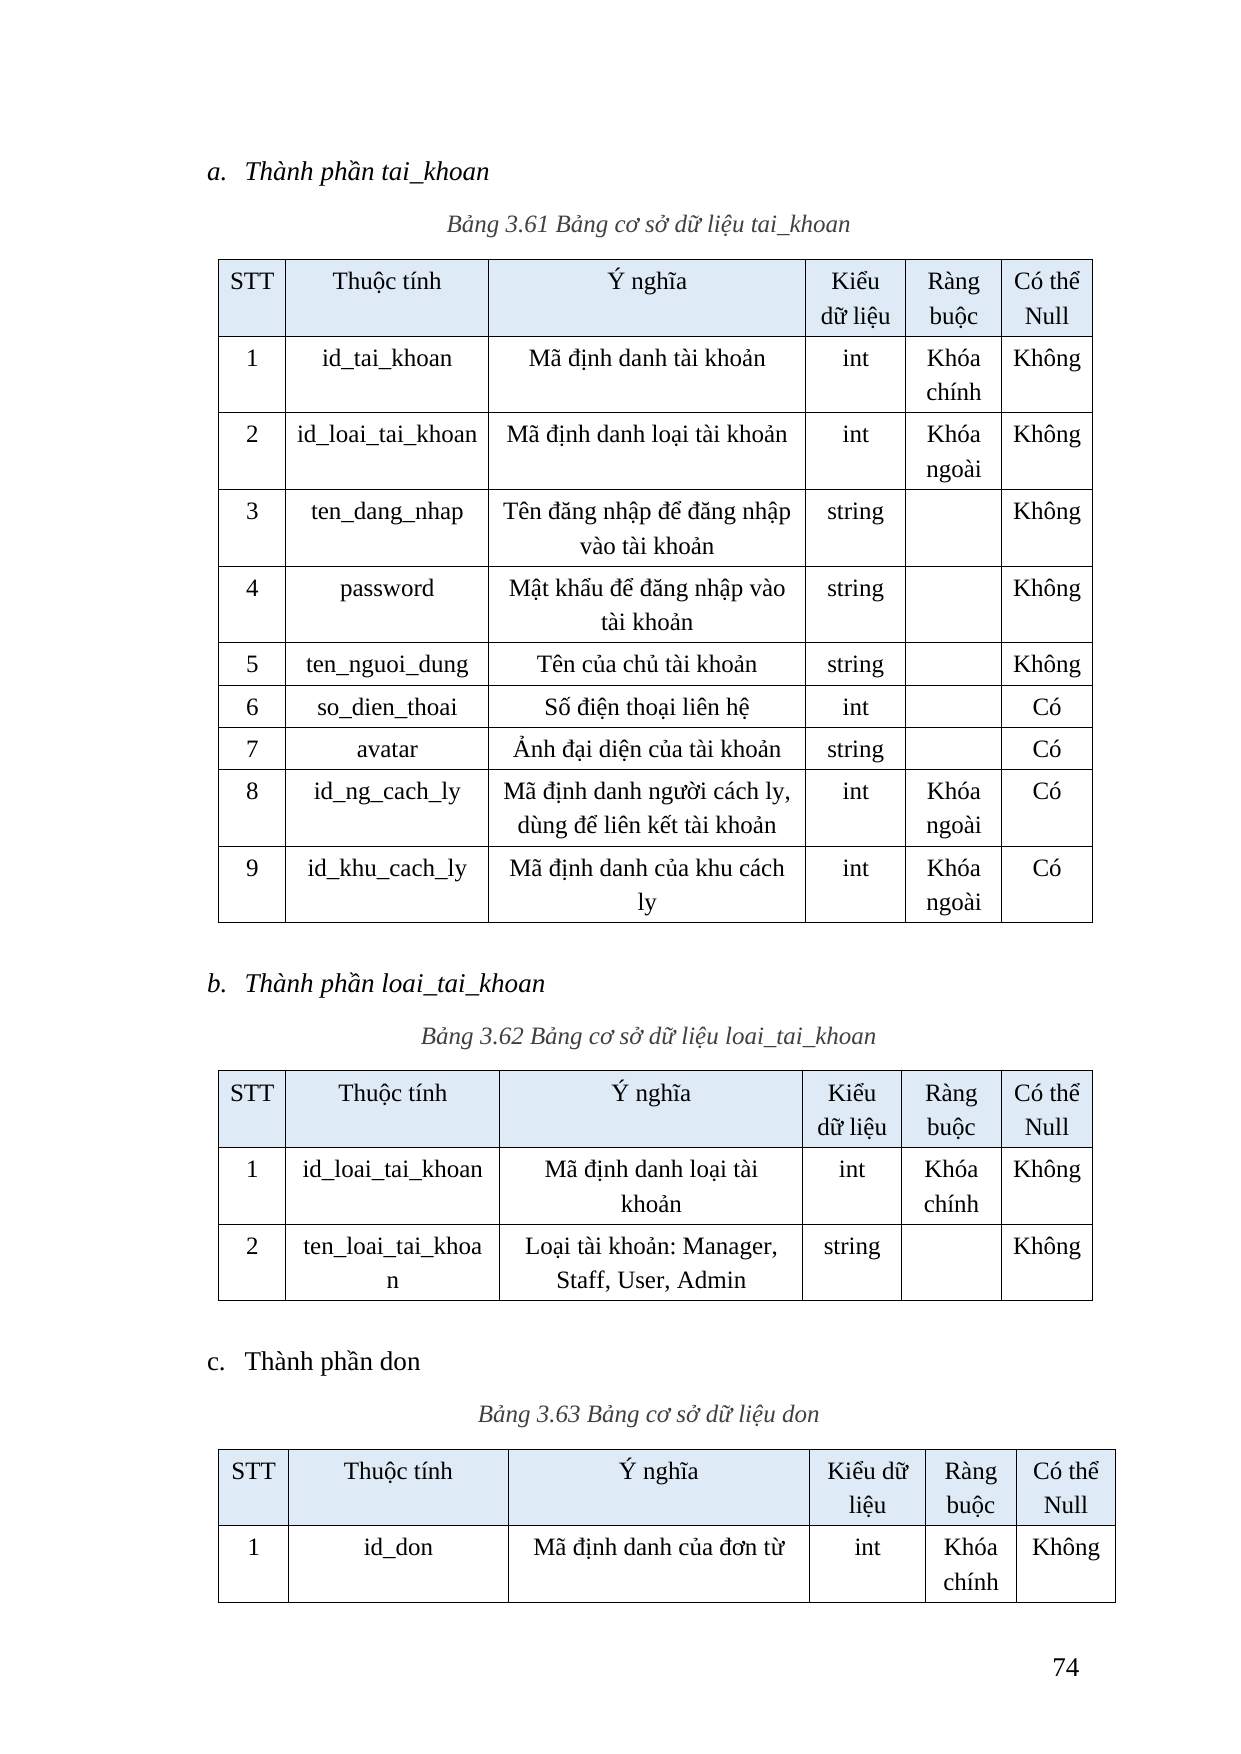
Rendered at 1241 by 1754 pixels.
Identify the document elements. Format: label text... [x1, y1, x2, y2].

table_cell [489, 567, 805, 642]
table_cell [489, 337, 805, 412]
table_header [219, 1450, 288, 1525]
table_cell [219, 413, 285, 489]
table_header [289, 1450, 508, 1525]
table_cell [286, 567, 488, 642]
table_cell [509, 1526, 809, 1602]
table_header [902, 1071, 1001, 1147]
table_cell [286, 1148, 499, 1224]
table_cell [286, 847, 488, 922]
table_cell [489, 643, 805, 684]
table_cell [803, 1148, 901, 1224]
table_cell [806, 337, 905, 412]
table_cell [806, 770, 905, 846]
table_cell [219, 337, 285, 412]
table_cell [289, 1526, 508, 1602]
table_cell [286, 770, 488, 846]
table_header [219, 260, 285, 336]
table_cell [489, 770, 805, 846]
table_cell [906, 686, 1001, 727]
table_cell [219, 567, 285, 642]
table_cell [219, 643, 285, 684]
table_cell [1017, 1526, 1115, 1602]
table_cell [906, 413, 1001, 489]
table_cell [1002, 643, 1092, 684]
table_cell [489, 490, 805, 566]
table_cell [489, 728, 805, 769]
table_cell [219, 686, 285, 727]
list Thành phần loai_tai_khoan [207, 967, 1092, 998]
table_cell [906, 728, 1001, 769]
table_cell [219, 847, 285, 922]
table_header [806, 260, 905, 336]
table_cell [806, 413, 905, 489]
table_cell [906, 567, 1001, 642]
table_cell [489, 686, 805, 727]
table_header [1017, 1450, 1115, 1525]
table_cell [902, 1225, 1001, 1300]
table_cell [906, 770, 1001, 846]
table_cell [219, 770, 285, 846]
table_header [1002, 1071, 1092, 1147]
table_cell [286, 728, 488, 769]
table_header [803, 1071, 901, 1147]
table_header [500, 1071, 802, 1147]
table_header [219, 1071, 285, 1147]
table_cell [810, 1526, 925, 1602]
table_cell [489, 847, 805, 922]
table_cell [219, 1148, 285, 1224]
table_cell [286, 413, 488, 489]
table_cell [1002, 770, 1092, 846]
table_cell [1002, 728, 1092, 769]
list Thành phần tai_khoan [207, 155, 1092, 187]
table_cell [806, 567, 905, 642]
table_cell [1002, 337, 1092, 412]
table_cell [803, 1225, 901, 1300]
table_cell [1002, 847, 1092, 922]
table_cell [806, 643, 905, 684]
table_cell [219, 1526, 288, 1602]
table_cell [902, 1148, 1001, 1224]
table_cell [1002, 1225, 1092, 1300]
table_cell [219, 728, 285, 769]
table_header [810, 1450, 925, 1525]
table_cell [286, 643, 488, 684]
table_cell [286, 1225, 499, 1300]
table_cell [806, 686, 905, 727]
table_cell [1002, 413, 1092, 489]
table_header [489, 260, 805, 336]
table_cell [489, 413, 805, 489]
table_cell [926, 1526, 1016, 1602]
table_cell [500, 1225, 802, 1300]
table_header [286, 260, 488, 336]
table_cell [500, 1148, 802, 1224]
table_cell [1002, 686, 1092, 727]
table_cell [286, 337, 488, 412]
list Thành phần don [207, 1345, 1092, 1376]
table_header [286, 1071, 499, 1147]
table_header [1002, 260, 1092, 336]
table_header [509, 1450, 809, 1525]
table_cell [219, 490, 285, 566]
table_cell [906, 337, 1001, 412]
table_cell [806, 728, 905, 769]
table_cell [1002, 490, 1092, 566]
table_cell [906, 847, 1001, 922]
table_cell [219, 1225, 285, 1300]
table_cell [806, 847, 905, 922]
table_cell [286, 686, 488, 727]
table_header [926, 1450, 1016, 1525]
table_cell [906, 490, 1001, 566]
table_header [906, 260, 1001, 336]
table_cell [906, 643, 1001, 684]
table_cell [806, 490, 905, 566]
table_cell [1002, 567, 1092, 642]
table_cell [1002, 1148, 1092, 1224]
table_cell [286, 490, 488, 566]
